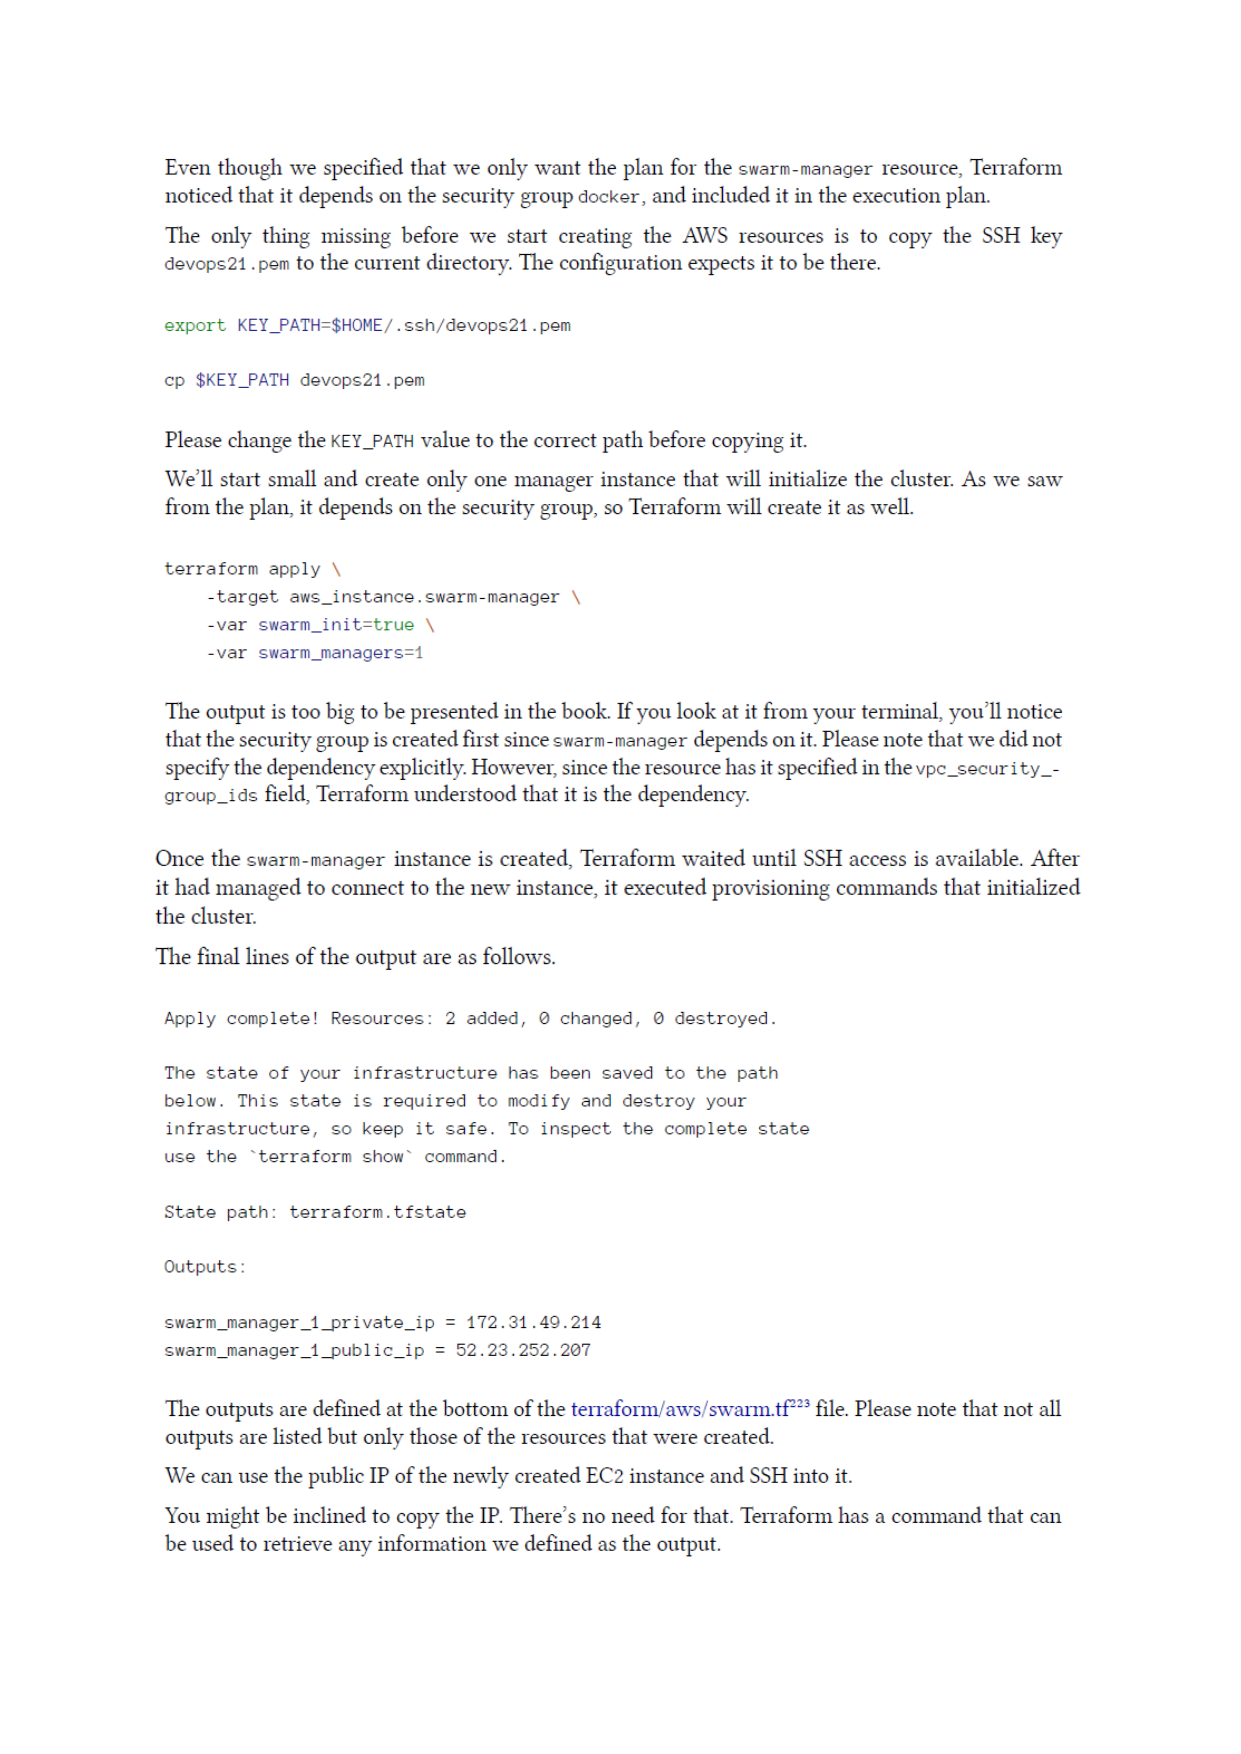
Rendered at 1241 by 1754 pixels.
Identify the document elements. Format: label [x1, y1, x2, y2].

picture [150, 150, 1091, 818]
picture [150, 1003, 1091, 1562]
picture [150, 836, 1091, 985]
